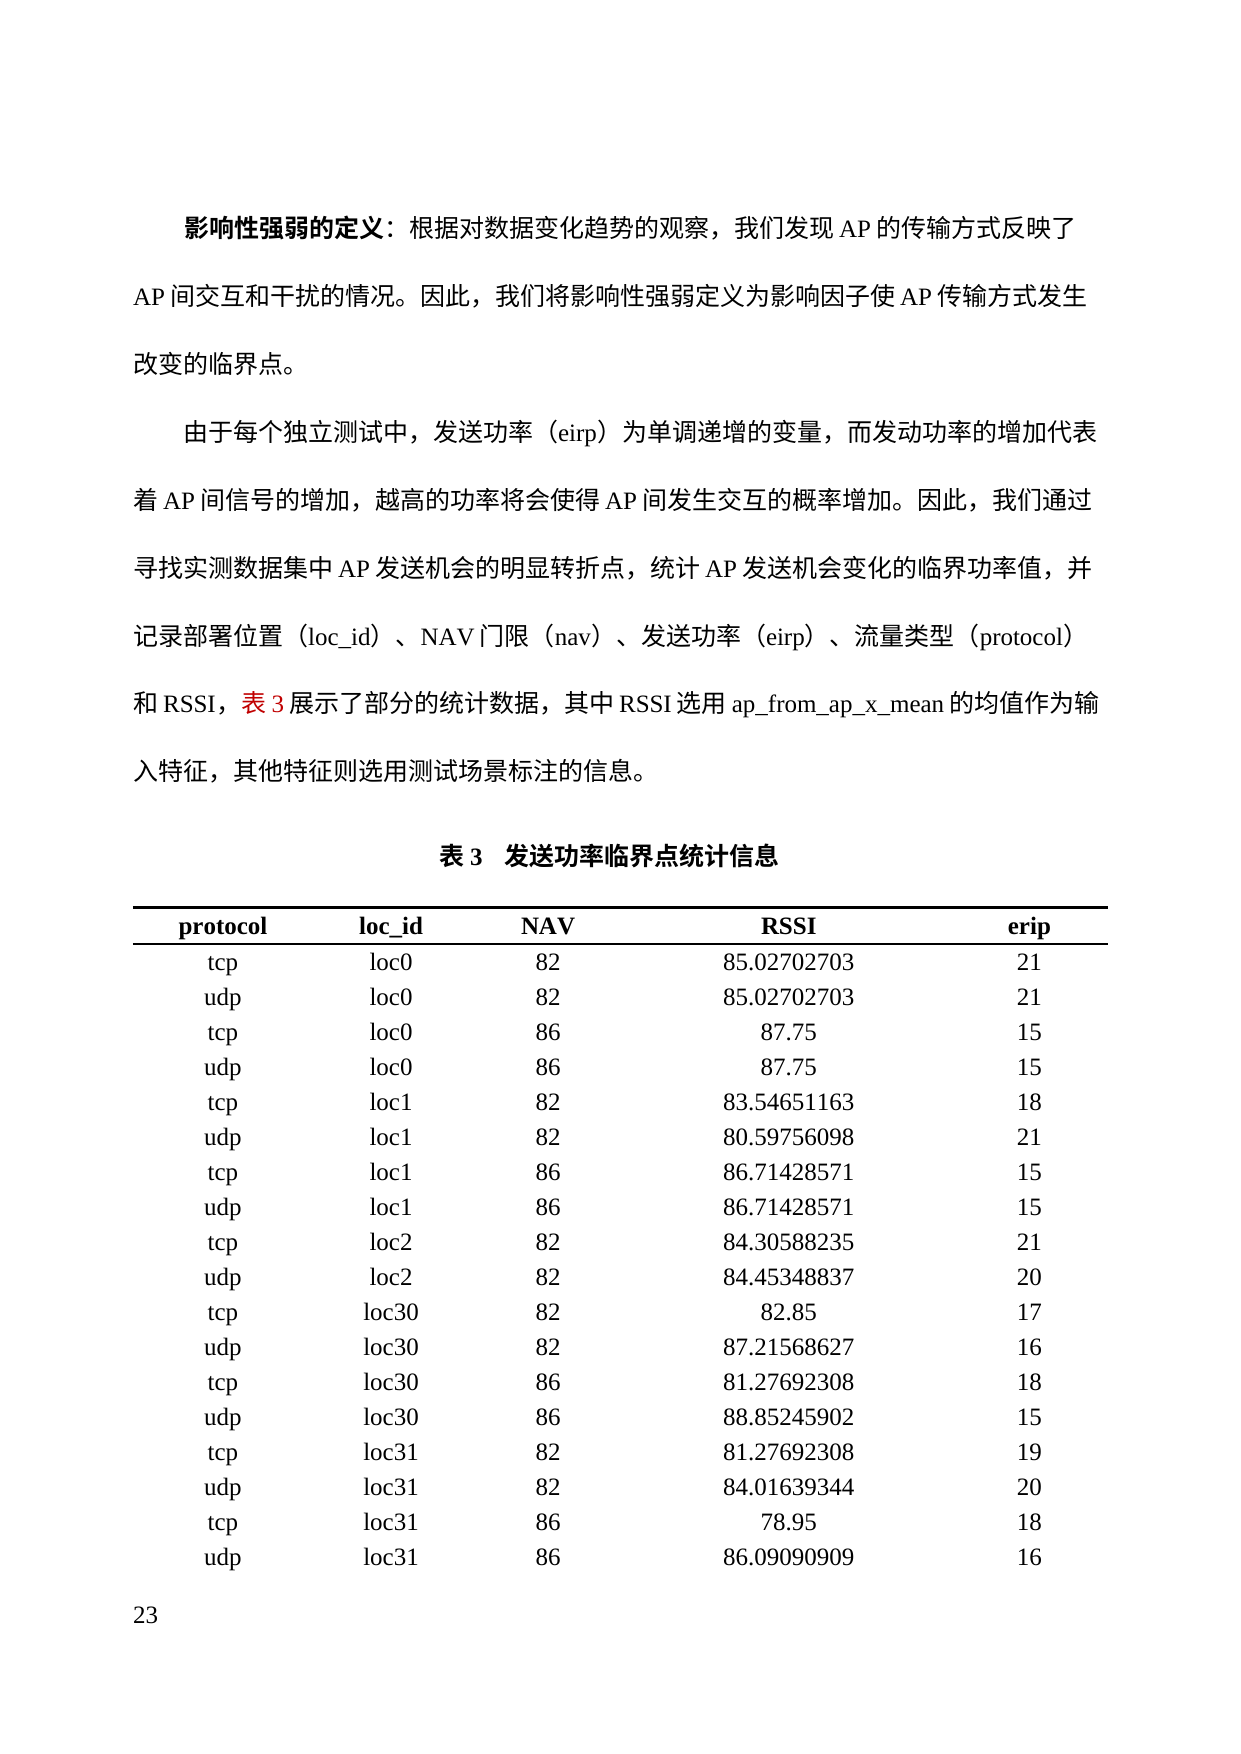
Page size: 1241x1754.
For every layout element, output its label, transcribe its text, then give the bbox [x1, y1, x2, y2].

table_cell 18 [951, 1084, 1107, 1119]
table_cell loc31 [312, 1434, 469, 1469]
table_cell loc2 [312, 1259, 469, 1294]
table_cell 17 [951, 1294, 1107, 1329]
table_cell udp [133, 1399, 312, 1434]
table_cell tcp [133, 1364, 312, 1399]
text 由于每个独立测试中，发送功率（eirp）为单调递增的变量，而发动功率的增加代表着AP间信号的增加，越高的功率将会使得AP间发生交互的概率增加。因此，我们通过寻找实测数据集中AP发送机会的明显转折点，统计AP发送机会变化的临界功率值，并记录部署位置（loc_id）、NAV门限（nav）、发送功率（eirp）、流量类型（protocol）和RSSI，表 3展示了部分的统计数据，其中RSSI选用ap_from_ap_x_mean的均值作为输入特征，其他特征则选用测试场景标注的信息。 [133, 396, 1107, 804]
table_cell 81.27692308 [626, 1434, 951, 1469]
table_cell udp [133, 1259, 312, 1294]
table_header RSSI [626, 909, 951, 943]
table_cell 86.71428571 [626, 1154, 951, 1189]
table_cell 15 [951, 1154, 1107, 1189]
table_cell 82 [469, 1294, 626, 1329]
table_cell 82 [469, 1434, 626, 1469]
table_cell 16 [951, 1539, 1107, 1574]
table_cell udp [133, 979, 312, 1014]
table_cell 20 [951, 1469, 1107, 1504]
table_cell 86 [469, 1399, 626, 1434]
table_cell 15 [951, 1399, 1107, 1434]
table_cell 87.75 [626, 1014, 951, 1049]
table_cell 82.85 [626, 1294, 951, 1329]
table_cell 81.27692308 [626, 1364, 951, 1399]
table_cell 78.95 [626, 1504, 951, 1539]
table_cell udp [133, 1049, 312, 1084]
table_cell 82 [469, 1224, 626, 1259]
table_header protocol [133, 909, 312, 943]
table_cell 86 [469, 1504, 626, 1539]
table_cell 80.59756098 [626, 1119, 951, 1154]
table_cell 87.75 [626, 1049, 951, 1084]
table_cell 86 [469, 1364, 626, 1399]
table_cell 16 [951, 1329, 1107, 1364]
table_cell loc0 [312, 1014, 469, 1049]
table_cell loc30 [312, 1364, 469, 1399]
table_cell 87.21568627 [626, 1329, 951, 1364]
table_cell 82 [469, 1469, 626, 1504]
table_cell 86 [469, 1049, 626, 1084]
table_cell 82 [469, 1119, 626, 1154]
table_cell 88.85245902 [626, 1399, 951, 1434]
table_cell 21 [951, 979, 1107, 1014]
table_cell 85.02702703 [626, 945, 951, 979]
table_cell 82 [469, 945, 626, 979]
table_cell 18 [951, 1364, 1107, 1399]
table_cell 15 [951, 1189, 1107, 1224]
table_header loc_id [312, 909, 469, 943]
table_cell 82 [469, 1259, 626, 1294]
table_cell 86 [469, 1154, 626, 1189]
table_cell loc1 [312, 1084, 469, 1119]
table_cell udp [133, 1329, 312, 1364]
table_cell 86.71428571 [626, 1189, 951, 1224]
table_cell 86 [469, 1539, 626, 1574]
table_cell loc31 [312, 1504, 469, 1539]
text 发送功率临界点统计信息 [133, 821, 1107, 889]
table_cell 84.45348837 [626, 1259, 951, 1294]
table_cell tcp [133, 945, 312, 979]
table_cell tcp [133, 1294, 312, 1329]
table_cell tcp [133, 1224, 312, 1259]
table_cell 84.01639344 [626, 1469, 951, 1504]
table_cell udp [133, 1189, 312, 1224]
table_cell tcp [133, 1434, 312, 1469]
table_cell loc0 [312, 979, 469, 1014]
table_cell 19 [951, 1434, 1107, 1469]
table_cell 15 [951, 1049, 1107, 1084]
table_cell 82 [469, 979, 626, 1014]
table_cell 82 [469, 1084, 626, 1119]
table_cell udp [133, 1119, 312, 1154]
table_cell 18 [951, 1504, 1107, 1539]
table_cell loc30 [312, 1294, 469, 1329]
table_cell loc0 [312, 1049, 469, 1084]
table_header erip [951, 909, 1107, 943]
table_cell 21 [951, 1119, 1107, 1154]
table_cell udp [133, 1469, 312, 1504]
table_cell 86 [469, 1189, 626, 1224]
table_cell loc31 [312, 1539, 469, 1574]
table_cell loc30 [312, 1399, 469, 1434]
table_cell loc0 [312, 945, 469, 979]
table_header NAV [469, 909, 626, 943]
table_cell loc31 [312, 1469, 469, 1504]
text 影响性强弱的定义：根据对数据变化趋势的观察，我们发现AP的传输方式反映了AP间交互和干扰的情况。因此，我们将影响性强弱定义为影响因子使AP传输方式发生改变的临界点。 [133, 193, 1107, 396]
table_cell udp [133, 1539, 312, 1574]
table_cell loc1 [312, 1119, 469, 1154]
table_cell loc30 [312, 1329, 469, 1364]
table_cell tcp [133, 1084, 312, 1119]
table_cell 21 [951, 945, 1107, 979]
table_cell 85.02702703 [626, 979, 951, 1014]
table_cell 86.09090909 [626, 1539, 951, 1574]
table_cell tcp [133, 1504, 312, 1539]
table_cell 84.30588235 [626, 1224, 951, 1259]
table_cell loc2 [312, 1224, 469, 1259]
table_cell 86 [469, 1014, 626, 1049]
table_cell 82 [469, 1329, 626, 1364]
table_cell loc1 [312, 1189, 469, 1224]
table_cell loc1 [312, 1154, 469, 1189]
table_cell 15 [951, 1014, 1107, 1049]
table_cell 21 [951, 1224, 1107, 1259]
table_cell tcp [133, 1154, 312, 1189]
table_cell 20 [951, 1259, 1107, 1294]
table_cell 83.54651163 [626, 1084, 951, 1119]
table_cell tcp [133, 1014, 312, 1049]
